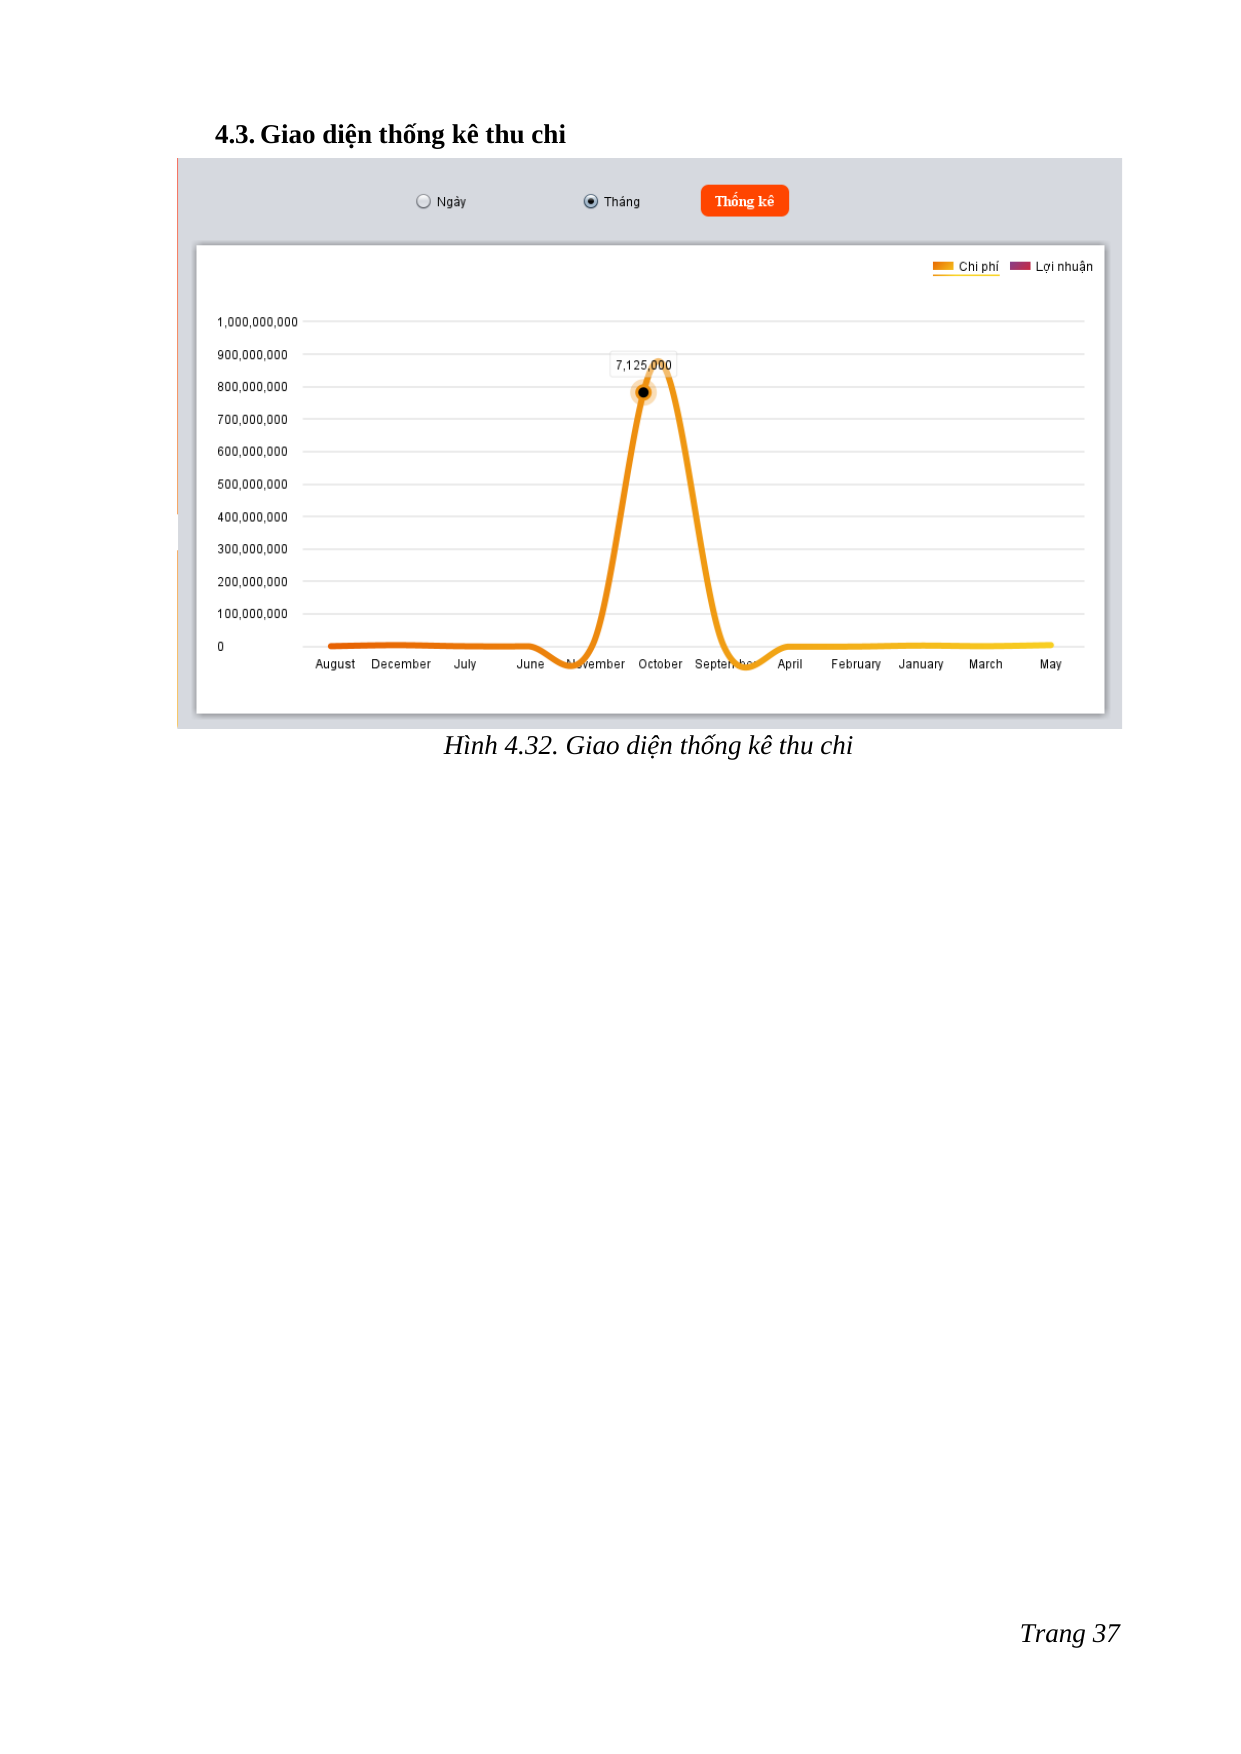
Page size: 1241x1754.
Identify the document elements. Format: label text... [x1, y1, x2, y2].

subtitle Giao diện thống kê thu chi [215, 118, 1122, 149]
picture [177, 158, 1123, 729]
